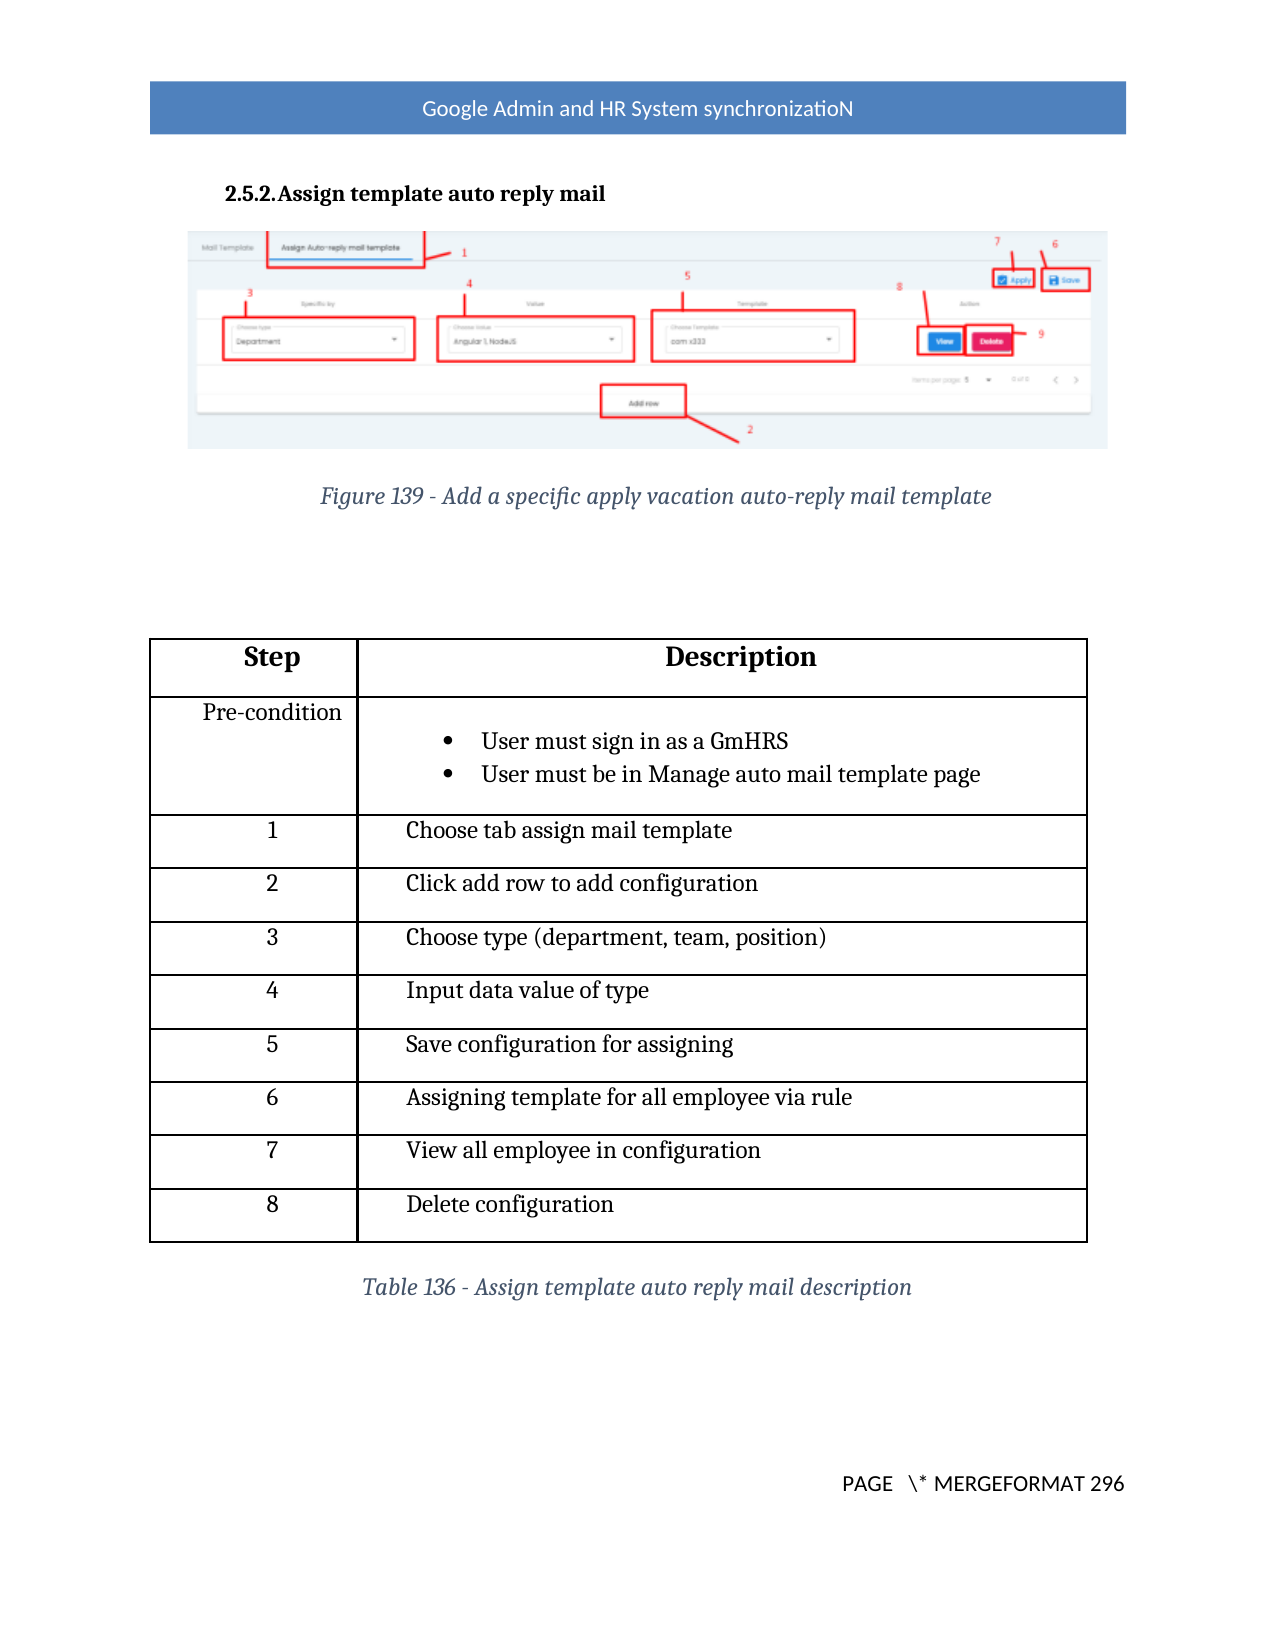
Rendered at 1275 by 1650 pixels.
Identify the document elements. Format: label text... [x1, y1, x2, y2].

text Figure 139 - Add a specific apply vacation auto-reply mail template [187, 482, 1125, 511]
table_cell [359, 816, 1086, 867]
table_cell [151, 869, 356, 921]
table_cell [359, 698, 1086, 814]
subtitle Assign template auto reply mail [225, 181, 1125, 207]
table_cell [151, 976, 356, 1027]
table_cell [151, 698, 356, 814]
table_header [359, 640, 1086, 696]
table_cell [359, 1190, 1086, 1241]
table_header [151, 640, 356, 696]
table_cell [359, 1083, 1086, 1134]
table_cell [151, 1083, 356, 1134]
picture [187, 231, 1108, 449]
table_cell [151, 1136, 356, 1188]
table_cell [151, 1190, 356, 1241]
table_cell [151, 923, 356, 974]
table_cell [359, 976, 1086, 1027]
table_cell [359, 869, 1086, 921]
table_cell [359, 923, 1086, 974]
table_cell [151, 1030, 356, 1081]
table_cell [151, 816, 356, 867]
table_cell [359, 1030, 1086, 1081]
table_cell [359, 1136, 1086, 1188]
